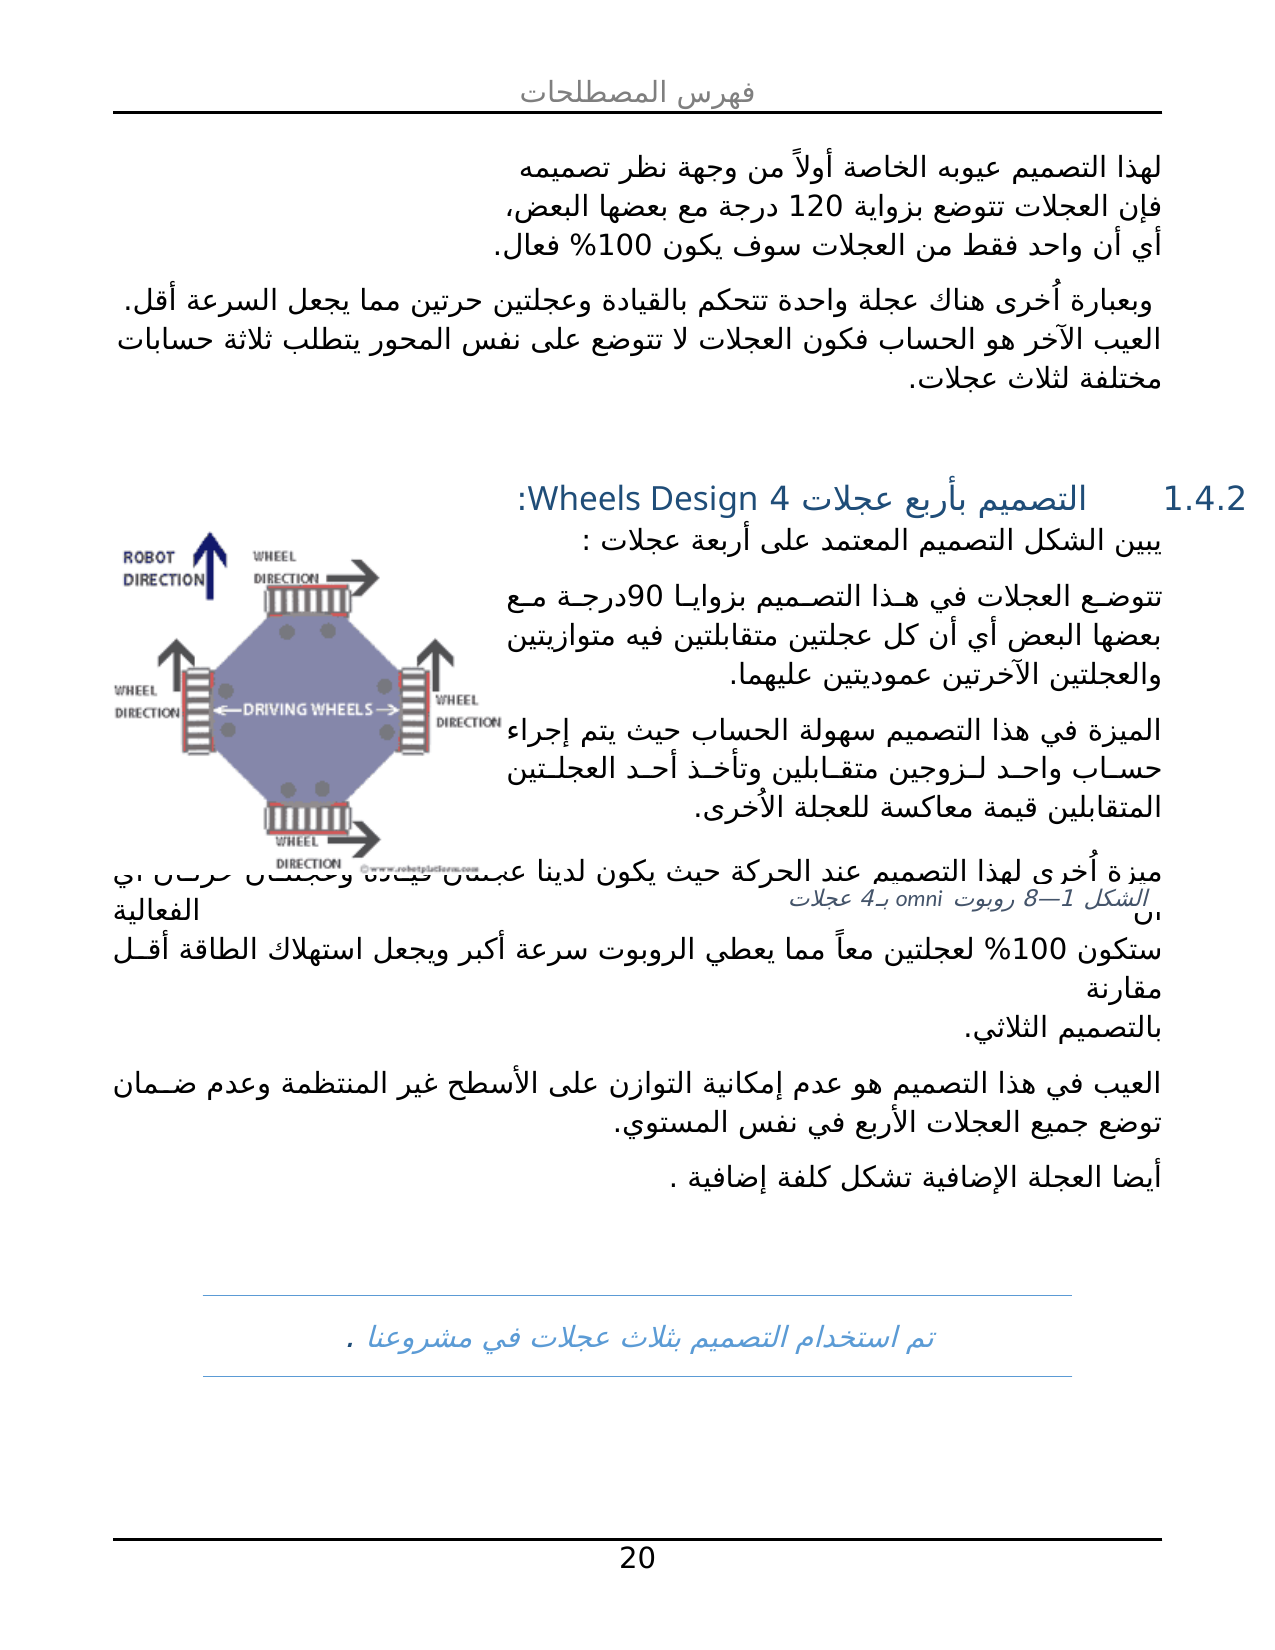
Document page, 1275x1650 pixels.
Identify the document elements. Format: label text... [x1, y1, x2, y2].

picture [112, 524, 505, 875]
text تم استخدام التصميم بثلاث عجلات في مشروعنا . [202, 1296, 1072, 1377]
text تتوضع العجلات في هذا التصميم بزوايا 90درجة مع بعضها البعض أي أن كل عجلتين متقابلتين فيه متوازيتين والعجلتين الآخرتين عموديتين عليهما. [506, 579, 1162, 691]
text ميزة اُخرى لهذا التصميم عند الحركة حيث يكون لدينا عجلتان قيادة وعجلتان حرتان أي أن الفعالية ستكون 100% لعجلتين معاً مما يعطي الروبوت سرعة أكبر ويجعل استهلاك الطاقة أقل مقارنة بالتصميم الثلاثي. [112, 855, 1162, 1044]
text الميزة في هذا التصميم سهولة الحساب حيث يتم إجراء حساب واحد لزوجين متقابلين وتأخذ أحد العجلتين المتقابلين قيمة معاكسة للعجلة الاُخرى. [506, 713, 1162, 825]
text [469, 150, 1162, 262]
text يبين الشكل التصميم المعتمد على أربعة عجلات : [505, 524, 1162, 558]
text أيضا العجلة الإضافية تشكل كلفة إضافية . [112, 1161, 1162, 1195]
subtitle التصميم بأربع عجلات 4 Wheels Design: [112, 475, 1162, 520]
text العيب في هذا التصميم هو عدم إمكانية التوازن على الأسطح غير المنتظمة وعدم ضمان توضع جميع العجلات الأربع في نفس المستوي. [112, 1066, 1162, 1139]
text وبعبارة اُخرى هناك عجلة واحدة تتحكم بالقيادة وعجلتين حرتين مما يجعل السرعة أقل. العيب الآخر هو الحساب فكون العجلات لا تتوضع على نفس المحور يتطلب ثلاثة حسابات مختلفة لثلاث عجلات. [112, 283, 1162, 395]
